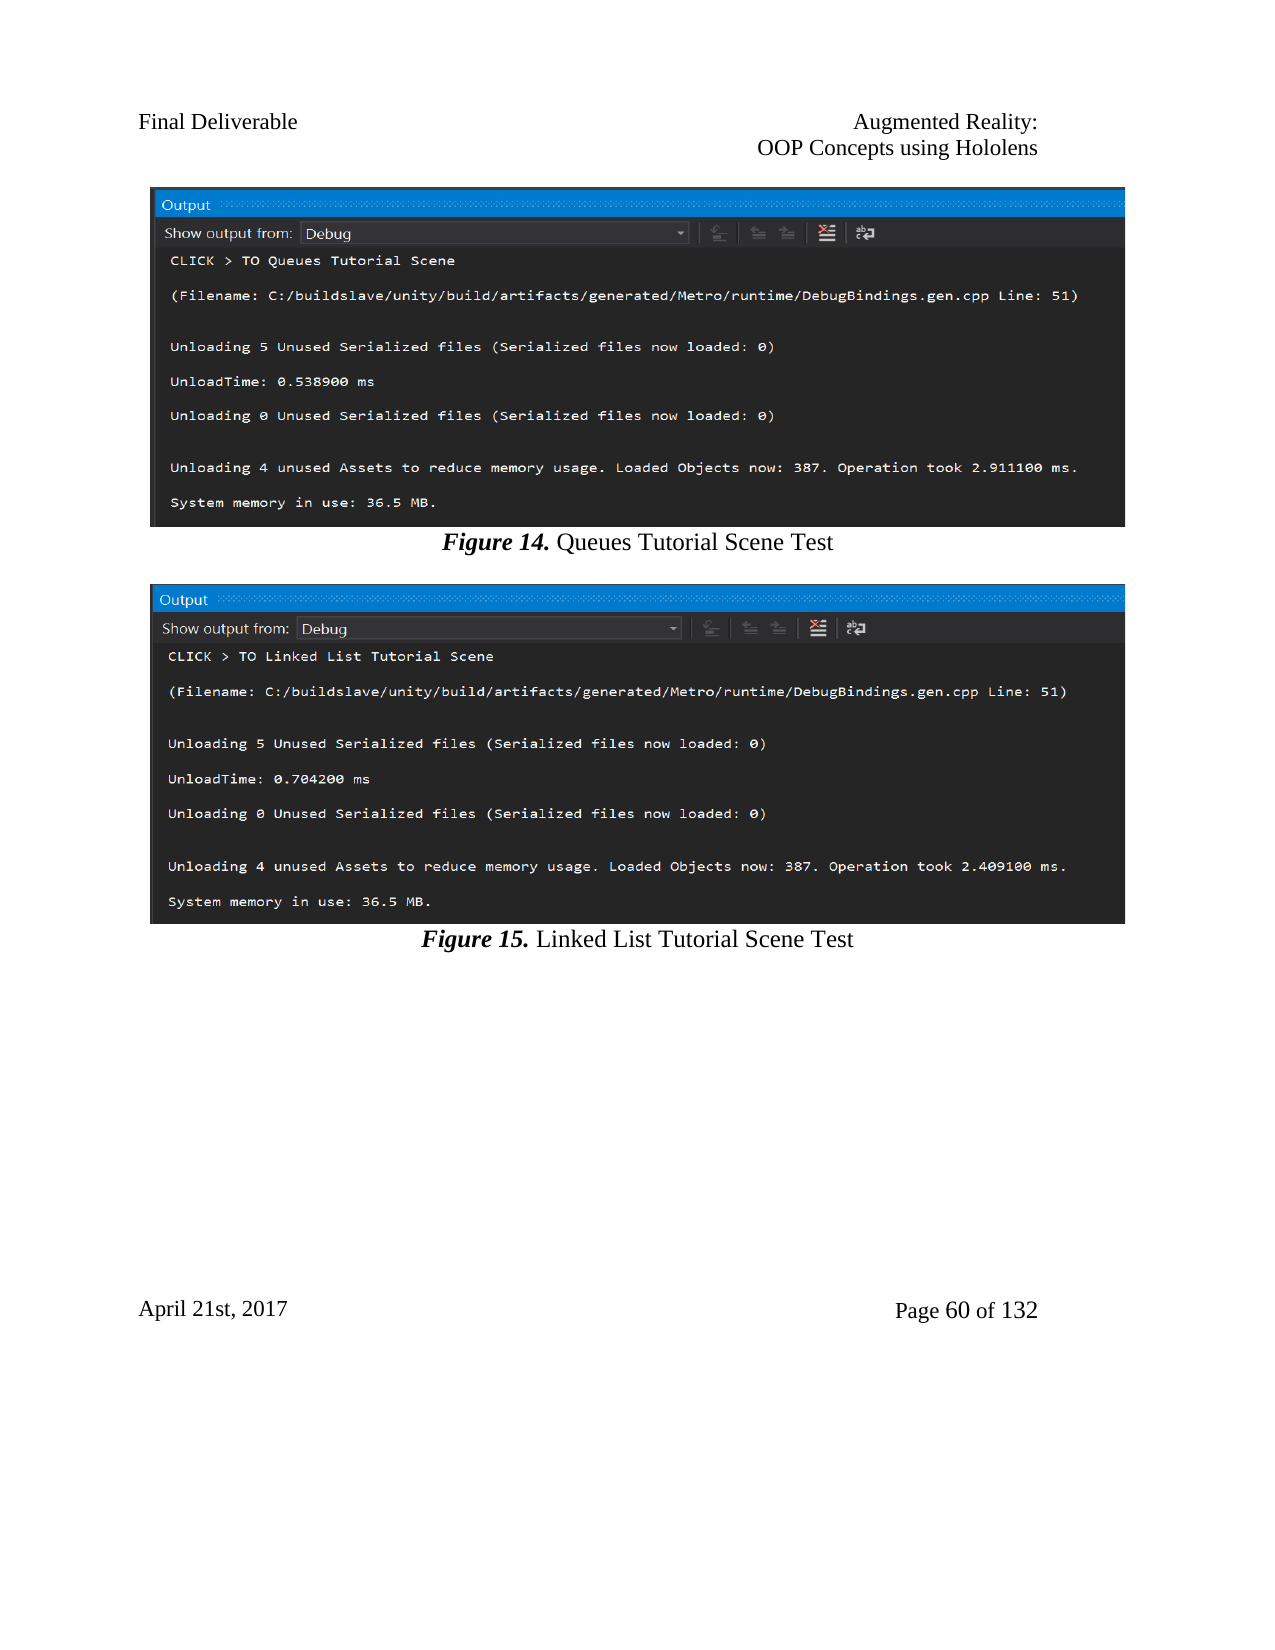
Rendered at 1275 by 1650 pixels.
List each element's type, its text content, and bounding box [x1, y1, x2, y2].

picture [150, 584, 1125, 924]
text Figure 15. Linked List Tutorial Scene Test [150, 924, 1125, 952]
picture [150, 187, 1125, 527]
text Figure 14. Queues Tutorial Scene Test [150, 527, 1125, 555]
